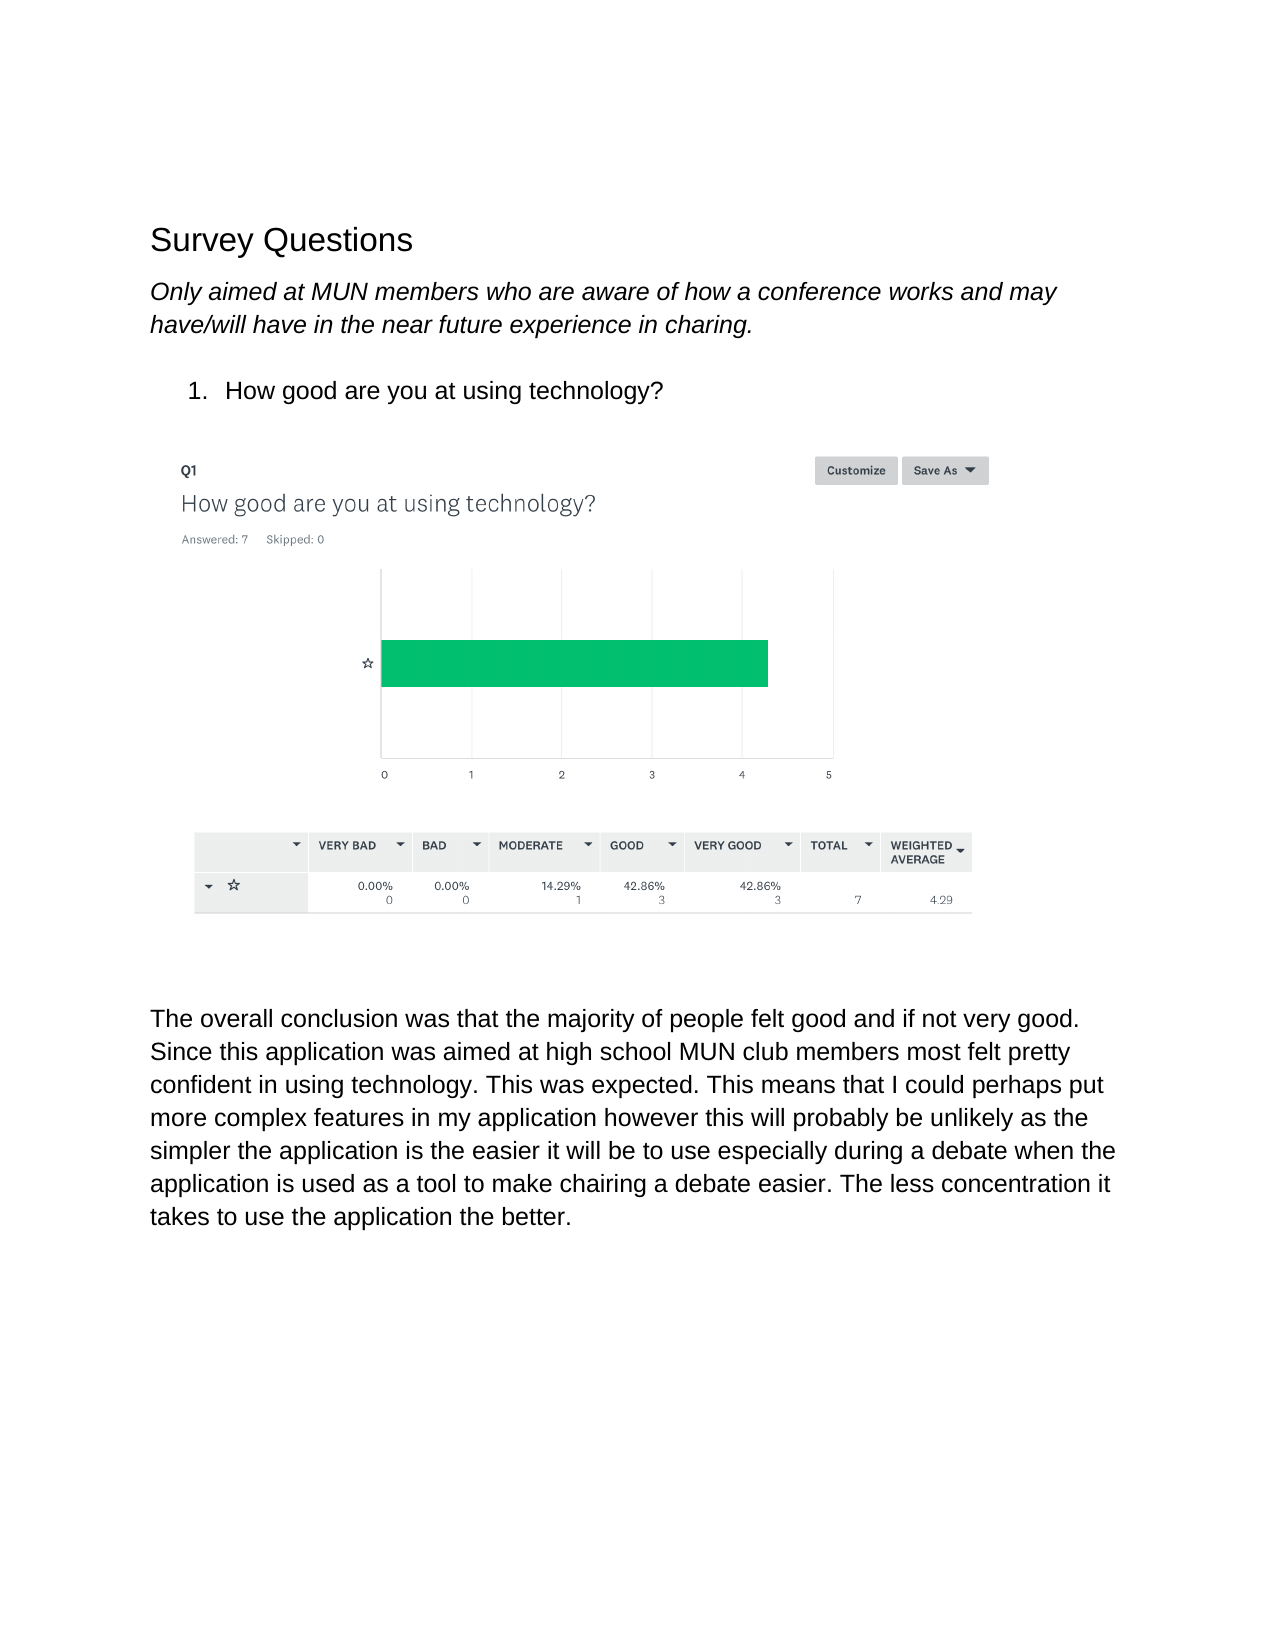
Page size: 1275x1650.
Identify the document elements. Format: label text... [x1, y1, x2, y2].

text The overall conclusion was that the majority of people felt good and if not very good. Since this application was aimed at high school MUN club members most felt pretty confident in using technology. This was expected. This means that I could perhaps put more complex features in my application however this will probably be unlikely as the simpler the application is the easier it will be to use especially during a debate when the application is used as a tool to make chairing a debate easier. The less concentration it takes to use the application the better. [150, 1004, 1125, 1231]
picture [168, 445, 998, 920]
list How good are you at using technology? [187, 376, 1125, 405]
text Only aimed at MUN members who are aware of how a conference works and may have/will have in the near future experience in charing. [150, 277, 1125, 339]
subtitle Survey Questions [150, 221, 1125, 259]
